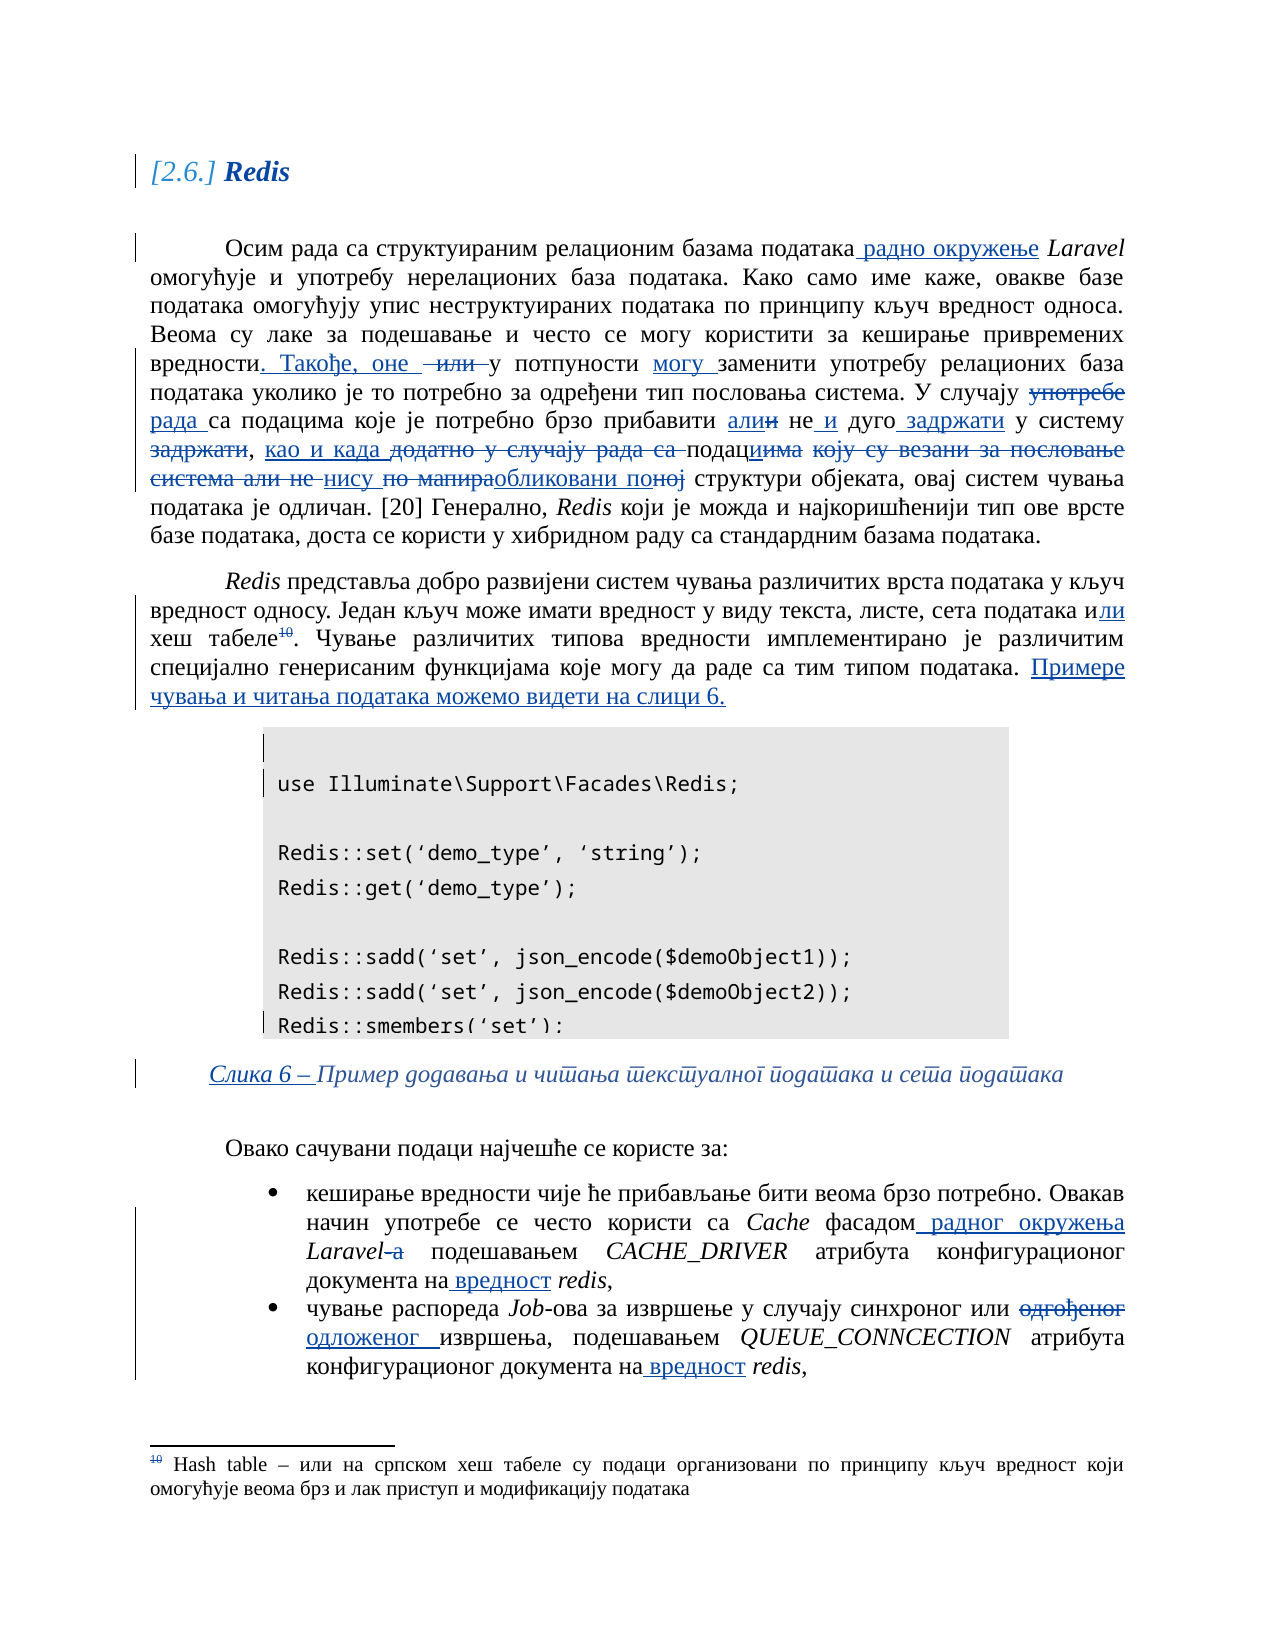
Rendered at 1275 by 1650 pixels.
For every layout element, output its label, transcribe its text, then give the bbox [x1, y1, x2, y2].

list кеширање вредности чије ће прибављање бити веома брзо потребно. Овакав начин употребе се често користи са Cache фасадом Laravel подешавањем CACHE_DRIVER атрибута конфигурационог документа на redis, [269, 1178, 1125, 1293]
text Redis представља добро развијени систем чувања различитих врста података у кључ вредност односу. Један кључ може имати вредност у виду текста, листе, сета података и хеш табеле. Чување различитих типова вредности имплементирано је различитим специјално генерисаним функцијама које могу да раде са тим типом података. [150, 566, 1125, 710]
text Овако сачувани подаци најчешће се користе за: [150, 1133, 1125, 1162]
subtitle Пример додавања и читања текстуалног података и сета података [150, 1059, 1125, 1088]
list чување распореда Job-ова за извршење у случају синхроног или извршења, подешавањем QUEUE_CONNCECTION атрибута конфигурационог документа на redis, [269, 1293, 1125, 1380]
text Осим рада са структуираним релационим базама података Laravel омогућује и употребу нерелационих база података. Како само име каже, овакве базе података омогућују упис неструктуираних података по принципу кључ вредност односа. Веома су лаке за подешавање и често се могу користити за кеширање привремених вредностиу потпуности заменити употребу релационих база података уколико је то потребно за одређени тип пословања система. У случају са подацима које је потребно брзо прибавити не дуго у систему, подац структури објеката, овај систем чувања података је одличан. Генерално, Redis који је можда и најкоришћенији тип ове врсте базе података, доста се користи у хибридном раду са стандардним базама података. [150, 233, 1125, 549]
subtitle Redis [150, 154, 1125, 188]
